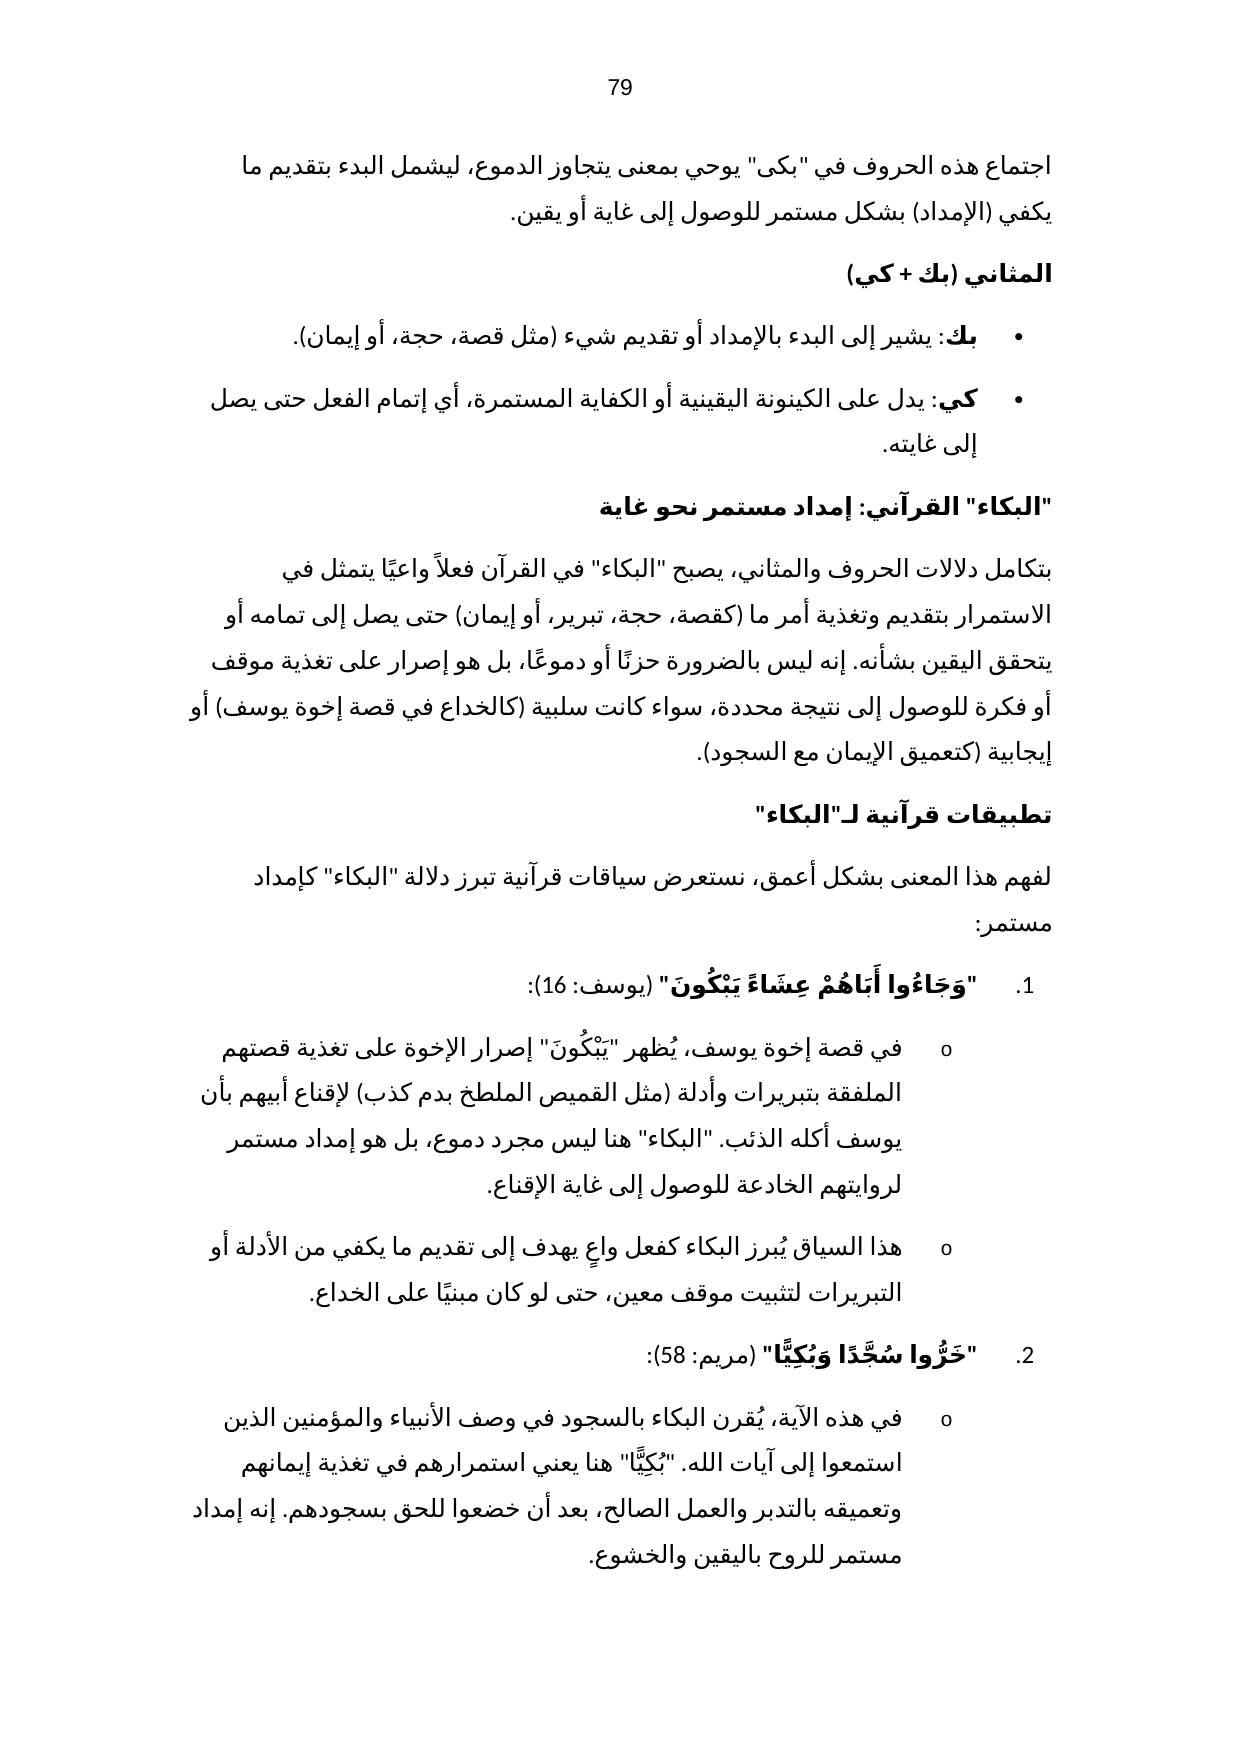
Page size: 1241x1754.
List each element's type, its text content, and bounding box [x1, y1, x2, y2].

text المثاني (بك + كي) [187, 258, 1053, 289]
list كي: يدل على الكينونة اليقينية أو الكفاية المستمرة، أي إتمام الفعل حتى يصل إلى غايته. [187, 383, 1015, 459]
text بتكامل دلالات الحروف والمثاني، يصبح "البكاء" في القرآن فعلاً واعيًا يتمثل في الاستمرار بتقديم وتغذية أمر ما (كقصة، حجة، تبرير، أو إيمان) حتى يصل إلى تمامه أو يتحقق اليقين بشأنه. إنه ليس بالضرورة حزنًا أو دموعًا، بل هو إصرار على تغذية موقف أو فكرة للوصول إلى نتيجة محددة، سواء كانت سلبية (كالخداع في قصة إخوة يوسف) أو إيجابية (كتعميق الإيمان مع السجود). [187, 553, 1053, 767]
list "خَرُّوا سُجَّدًا وَبُكِيًّا" (مريم: 58): [187, 1339, 1015, 1370]
list في قصة إخوة يوسف، يُظهر "يَبْكُونَ" إصرار الإخوة على تغذية قصتهم الملفقة بتبريرات وأدلة (مثل القميص الملطخ بدم كذب) لإقناع أبيهم بأن يوسف أكله الذئب. "البكاء" هنا ليس مجرد دموع، بل هو إمداد مستمر لروايتهم الخادعة للوصول إلى غاية الإقناع. [187, 1032, 940, 1199]
text "البكاء" القرآني: إمداد مستمر نحو غاية [187, 491, 1053, 522]
text تطبيقات قرآنية لـ"البكاء" [187, 799, 1053, 829]
text اجتماع هذه الحروف في "بكى" يوحي بمعنى يتجاوز الدموع، ليشمل البدء بتقديم ما يكفي (الإمداد) بشكل مستمر للوصول إلى غاية أو يقين. [187, 150, 1053, 226]
text لفهم هذا المعنى بشكل أعمق، نستعرض سياقات قرآنية تبرز دلالة "البكاء" كإمداد مستمر: [187, 861, 1053, 937]
list في هذه الآية، يُقرن البكاء بالسجود في وصف الأنبياء والمؤمنين الذين استمعوا إلى آيات الله. "بُكِيًّا" هنا يعني استمرارهم في تغذية إيمانهم وتعميقه بالتدبر والعمل الصالح، بعد أن خضعوا للحق بسجودهم. إنه إمداد مستمر للروح باليقين والخشوع. [187, 1402, 940, 1569]
list بك: يشير إلى البدء بالإمداد أو تقديم شيء (مثل قصة، حجة، أو إيمان). [187, 321, 1015, 351]
list "وَجَاءُوا أَبَاهُمْ عِشَاءً يَبْكُونَ" (يوسف: 16): [187, 969, 1015, 1000]
list هذا السياق يُبرز البكاء كفعل واعٍ يهدف إلى تقديم ما يكفي من الأدلة أو التبريرات لتثبيت موقف معين، حتى لو كان مبنيًا على الخداع. [187, 1231, 940, 1307]
